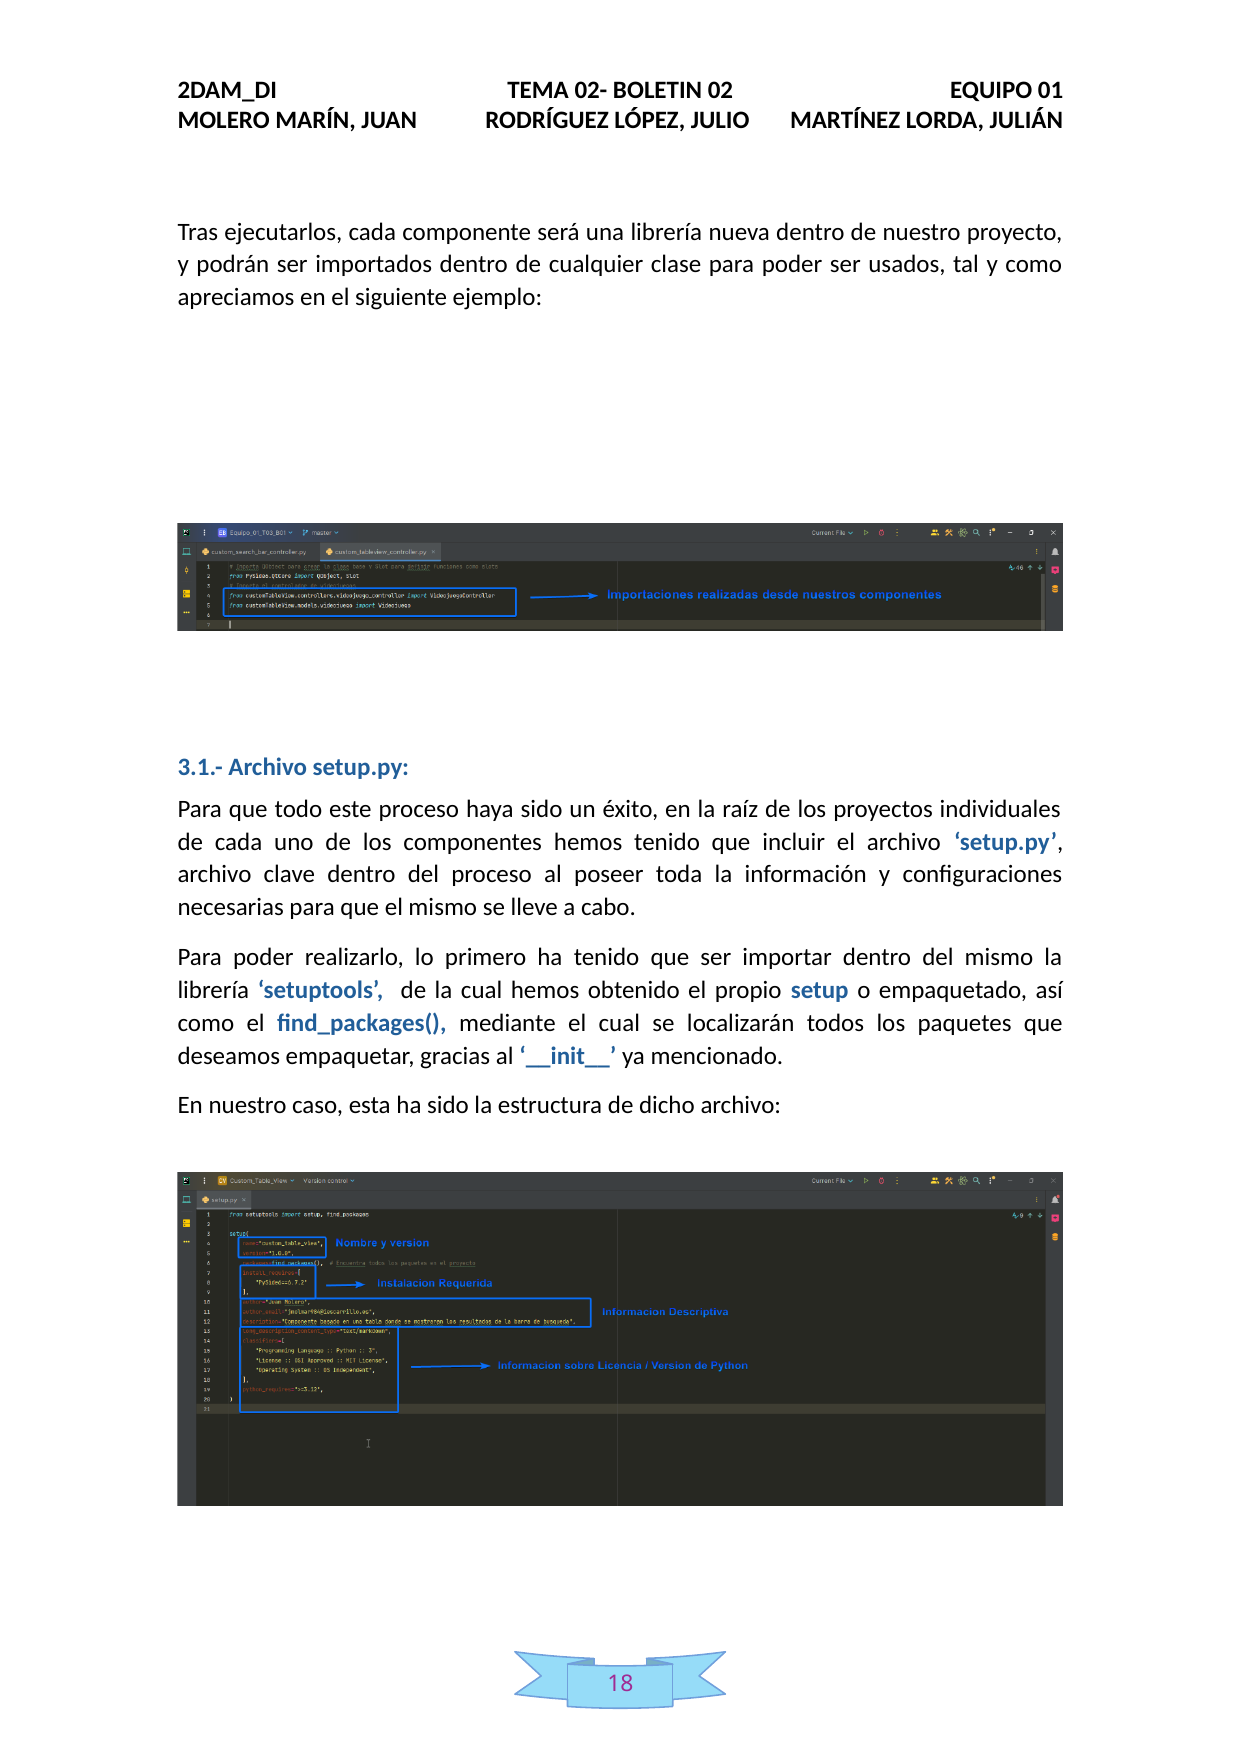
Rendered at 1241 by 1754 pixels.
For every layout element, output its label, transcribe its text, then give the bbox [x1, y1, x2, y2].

text Para que todo este proceso haya sido un éxito, en la raíz de los proyectos individuales de cada uno de los componentes hemos tenido que incluir el archivo ‘setup.py’, archivo clave dentro del proceso al poseer toda la información y configuraciones necesarias para que el mismo se lleve a cabo. [177, 793, 1063, 922]
picture [177, 523, 1063, 631]
picture [177, 1172, 1063, 1506]
text Tras ejecutarlos, cada componente será una librería nueva dentro de nuestro proyecto, y podrán ser importados dentro de cualquier clase para poder ser usados, tal y como apreciamos en el siguiente ejemplo: [177, 216, 1063, 312]
text Para poder realizarlo, lo primero ha tenido que ser importar dentro del mismo la librería ‘setuptools’, de la cual hemos obtenido el propio setup o empaquetado, así como el find_packages(), mediante el cual se localizarán todos los paquetes que deseamos empaquetar, gracias al ‘__init__’ ya mencionado. [177, 941, 1063, 1070]
text En nuestro caso, esta ha sido la estructura de dicho archivo: [177, 1089, 1063, 1120]
subtitle 3.1.- Archivo setup.py: [177, 752, 1063, 782]
